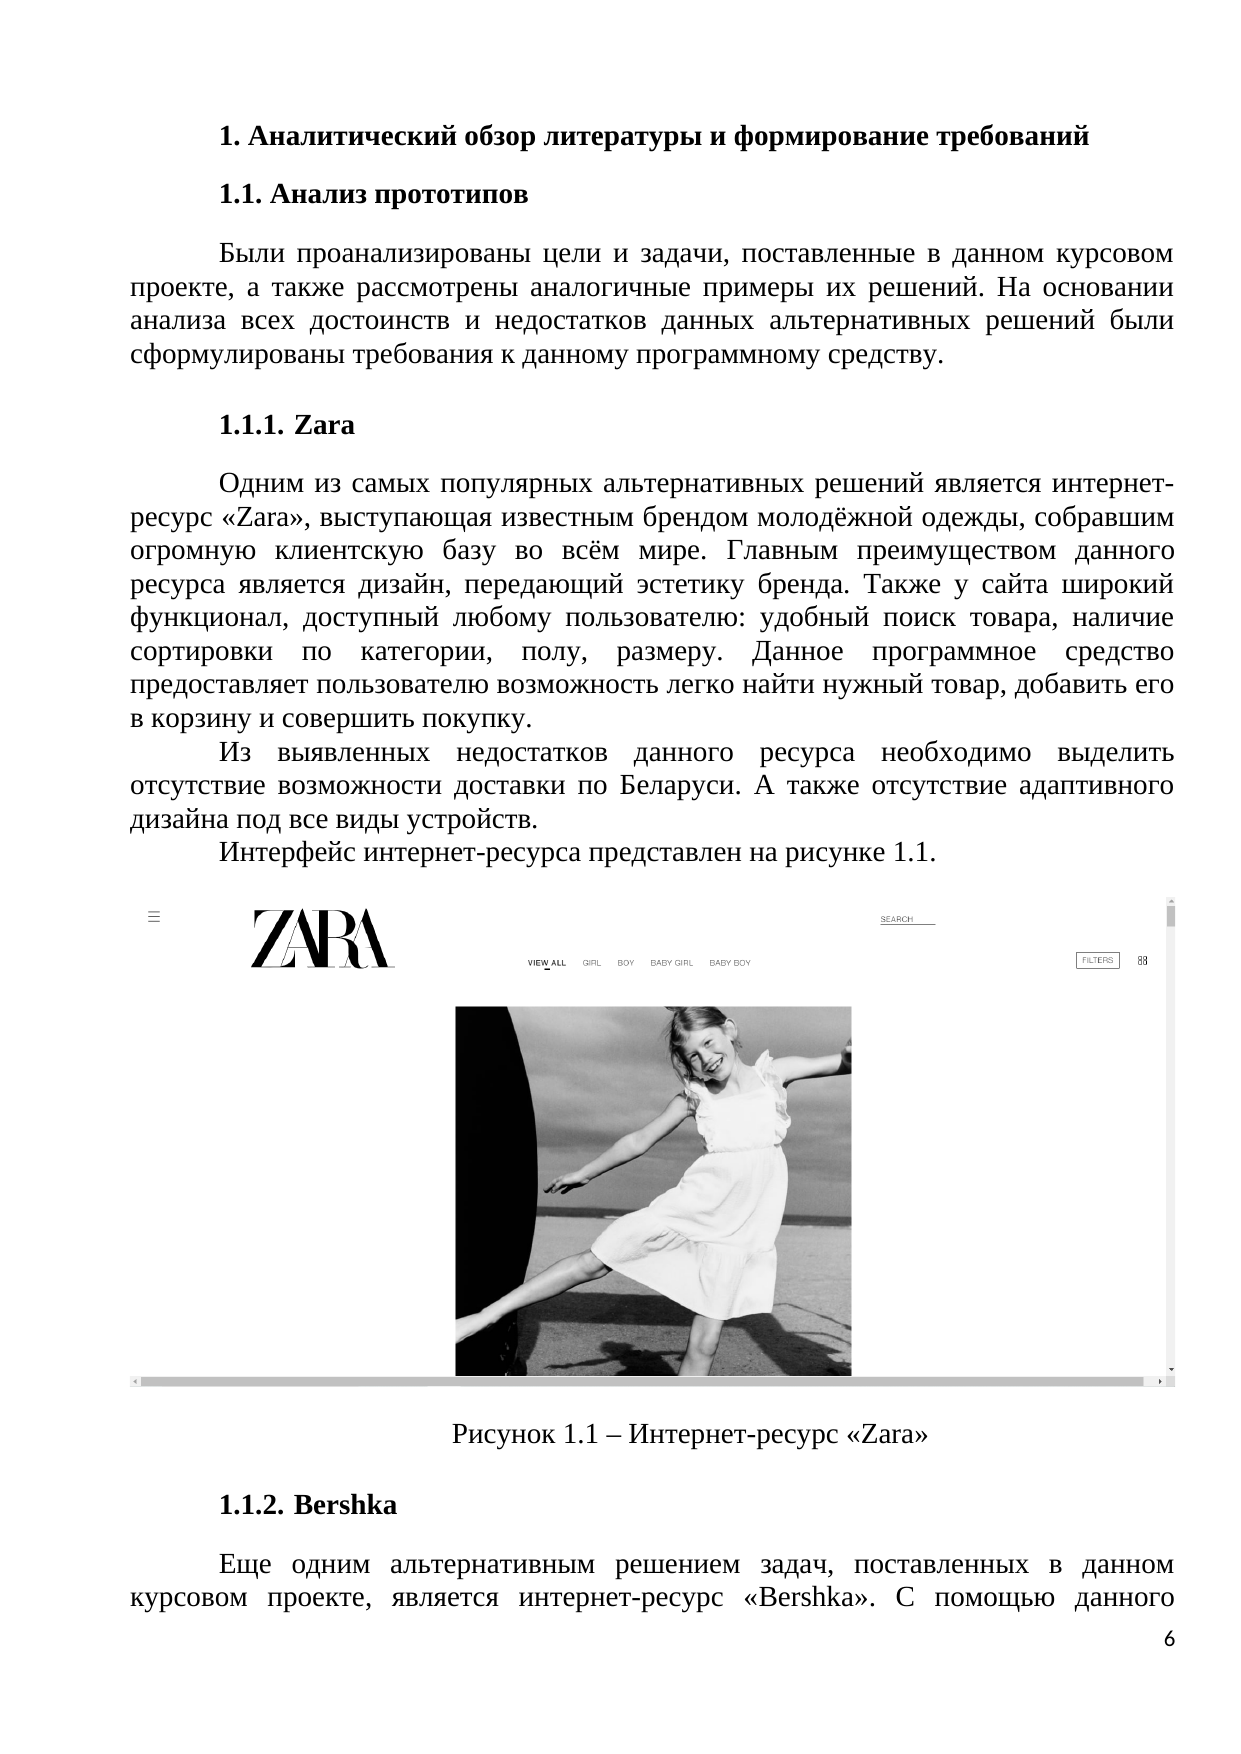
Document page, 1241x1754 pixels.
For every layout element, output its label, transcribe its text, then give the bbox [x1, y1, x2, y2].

text Были проанализированы цели и задачи, поставленные в данном курсовом проекте, а также рассмотрены аналогичные примеры их решений. На основании анализа всех достоинств и недостатков данных альтернативных решений были сформулированы требования к данному программному средству. [130, 235, 1175, 369]
subtitle Bershka [218, 1487, 1175, 1521]
subtitle Zara [218, 407, 1175, 440]
subtitle Аналитический обзор литературы и формирование требований [130, 118, 1175, 152]
text Из выявленных недостатков данного ресурса необходимо выделить отсутствие возможности доставки по Беларуси. А также отсутствие адаптивного дизайна под все виды устройств. [130, 734, 1175, 834]
subtitle Анализ прототипов [130, 177, 1175, 210]
picture [129, 897, 1176, 1387]
text Интерфейс интернет-ресурса представлен на рисунке 1.1. [130, 834, 1175, 868]
text Одним из самых популярных альтернативных решений является интернет-ресурс «Zara», выступающая известным брендом молодёжной одежды, собравшим огромную клиентскую базу во всём мире. Главным преимуществом данного ресурса является дизайн, передающий эстетику бренда. Также у сайта широкий функционал, доступный любому пользователю: удобный поиск товара, наличие сортировки по категории, полу, размеру. Данное программное средство предоставляет пользователю возможность легко найти нужный товар, добавить его в корзину и совершить покупку. [130, 465, 1175, 734]
text Рисунок 1.1 – Интернет-ресурс «Zara» [204, 1416, 1175, 1450]
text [130, 1546, 1175, 1613]
